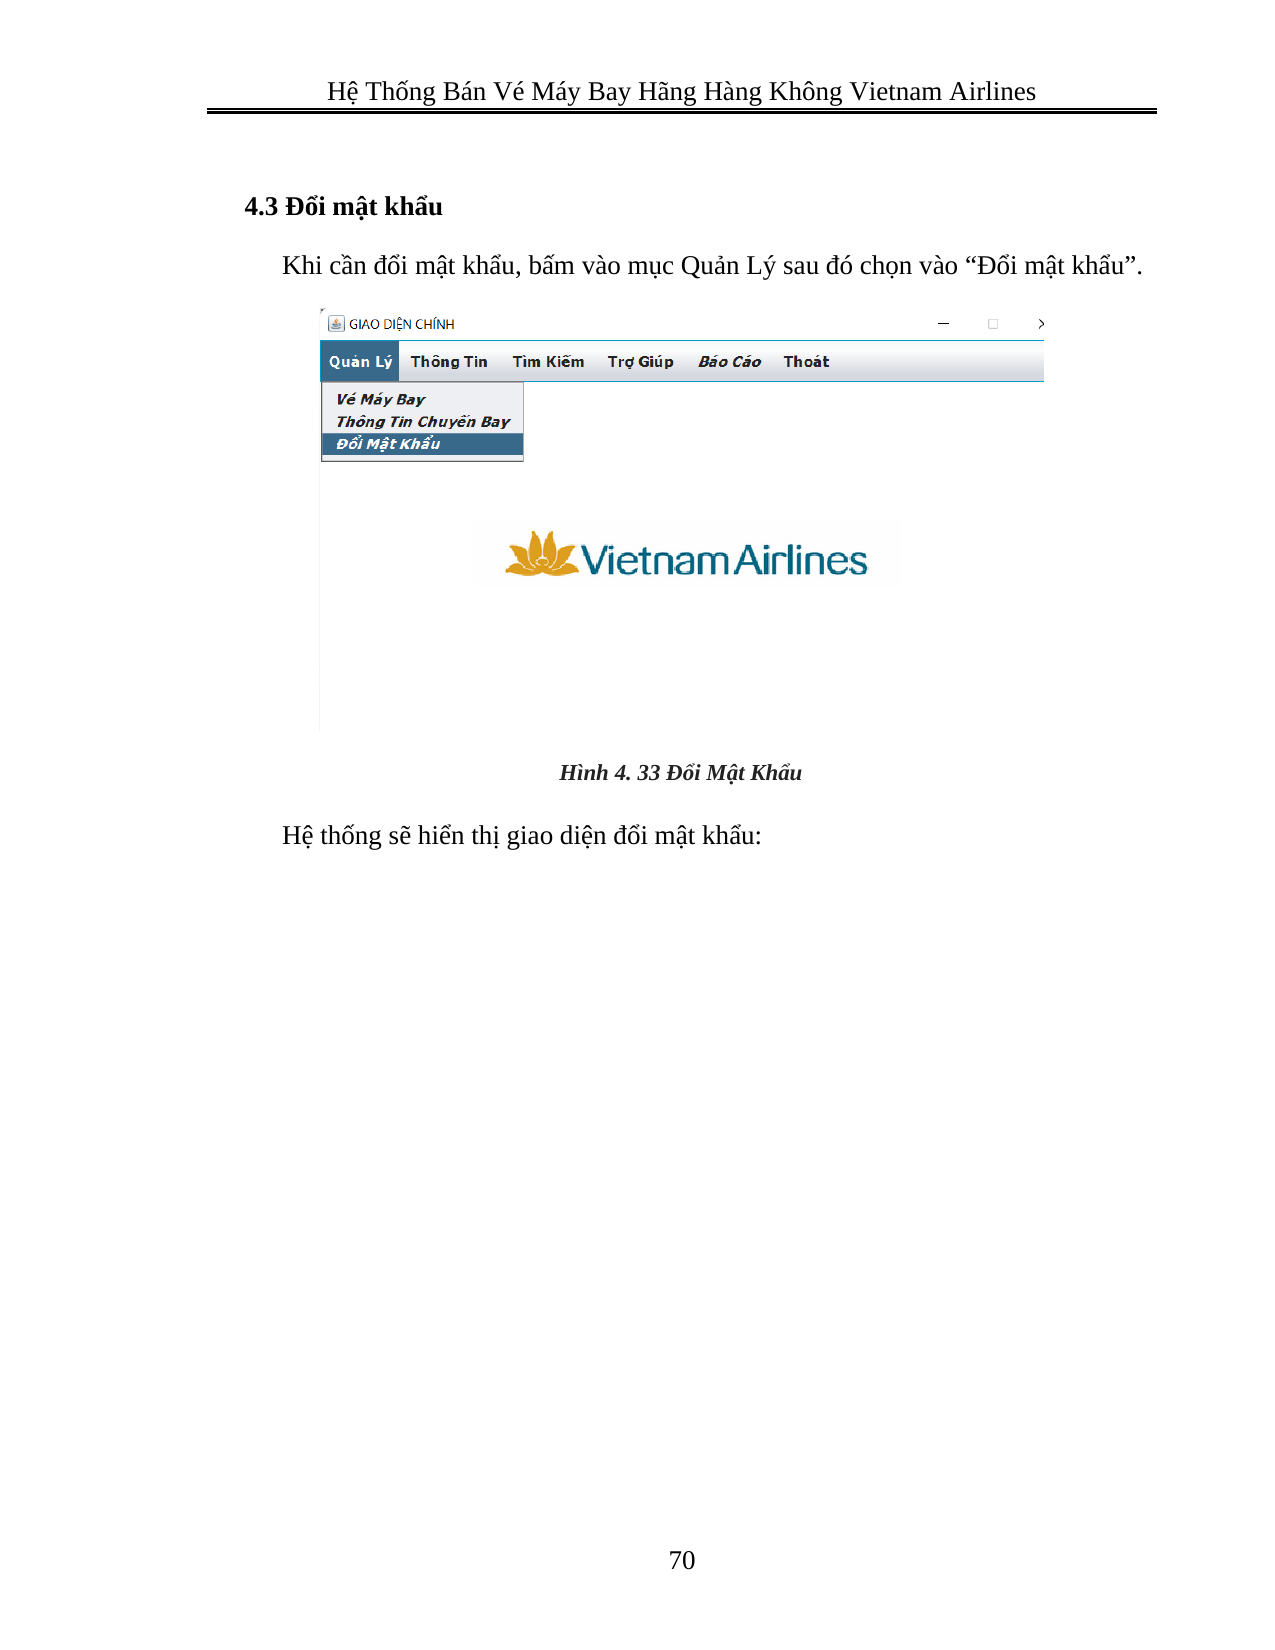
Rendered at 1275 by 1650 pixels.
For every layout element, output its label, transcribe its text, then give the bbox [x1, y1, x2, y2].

text Hệ thống sẽ hiển thị giao diện đổi mật khẩu: [207, 819, 1157, 850]
text Khi cần đổi mật khẩu, bấm vào mục Quản Lý sau đó chọn vào “Đổi mật khẩu”. [207, 249, 1157, 280]
text Đổi mật khẩu [244, 190, 1157, 221]
picture [319, 342, 1044, 731]
picture [319, 308, 1044, 339]
